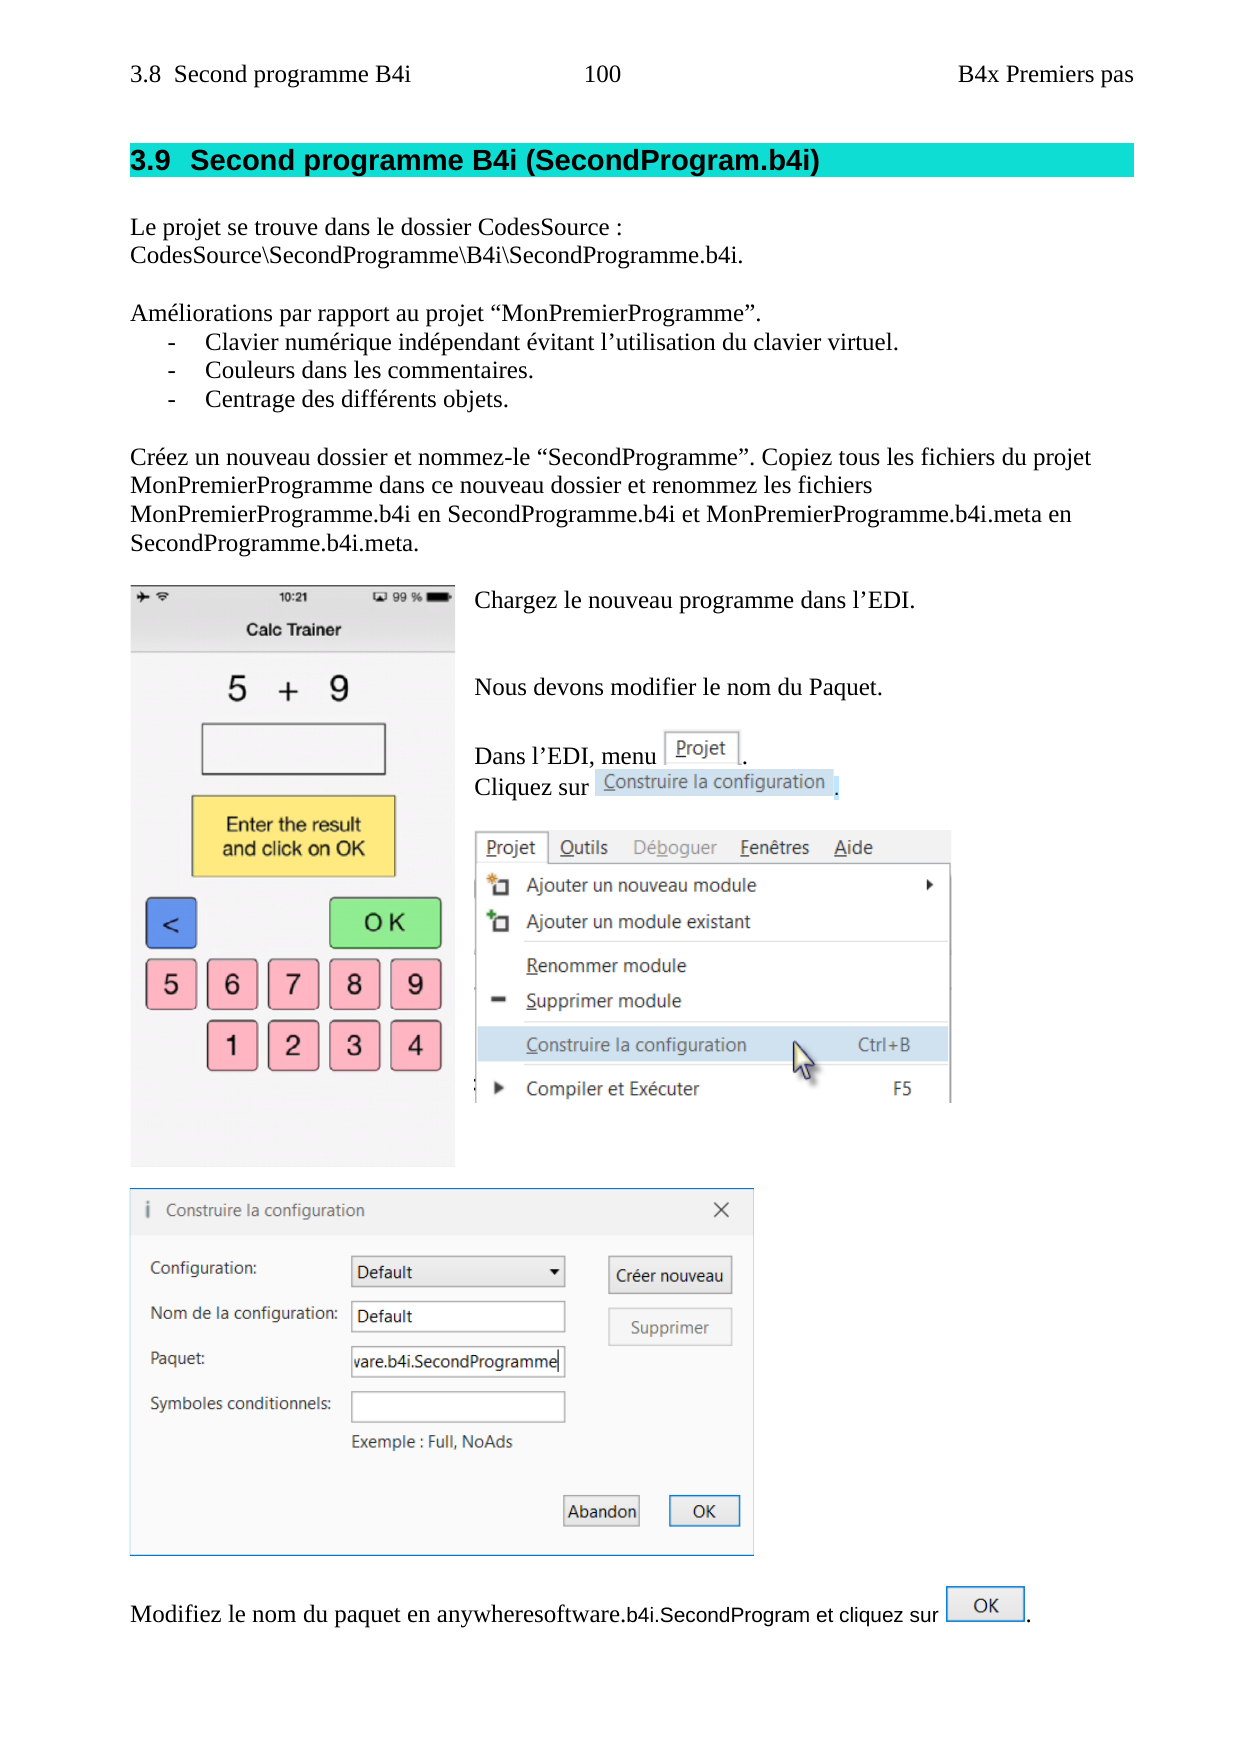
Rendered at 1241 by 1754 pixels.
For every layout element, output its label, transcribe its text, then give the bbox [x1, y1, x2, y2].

list Clavier numérique indépendant évitant l’utilisation du clavier virtuel. [167, 327, 1134, 355]
text Nous devons modifier le nom du Paquet. [456, 672, 1134, 700]
text Chargez le nouveau programme dans l’EDI. [456, 585, 1134, 614]
text Le projet se trouve dans le dossier CodesSource : [130, 212, 1134, 240]
picture [130, 585, 456, 1167]
list Couleurs dans les commentaires. [167, 355, 1134, 384]
text Dans l’EDI, menu . [456, 729, 1134, 769]
picture [474, 830, 952, 1103]
text Créez un nouveau dossier et nommez-le “SecondProgramme”. Copiez tous les fichiers du projet MonPremierProgramme dans ce nouveau dossier et renommez les fichiers MonPremierProgramme.b4i en SecondProgramme.b4i et MonPremierProgramme.b4i.meta en SecondProgramme.b4i.meta. [130, 442, 1134, 557]
picture [662, 729, 742, 765]
text Améliorations par rapport au projet “MonPremierProgramme”. [130, 298, 1134, 327]
picture [945, 1584, 1026, 1623]
picture [595, 769, 834, 796]
text CodesSource\SecondProgramme\B4i\SecondProgramme.b4i. [130, 240, 1134, 269]
picture [129, 1188, 754, 1556]
text Modifiez le nom du paquet en anywheresoftware.b4i.SecondProgram et cliquez sur . [130, 1584, 1134, 1628]
subtitle Second programme B4i (SecondProgram.b4i) [130, 143, 1134, 177]
list Centrage des différents objets. [167, 384, 1134, 413]
